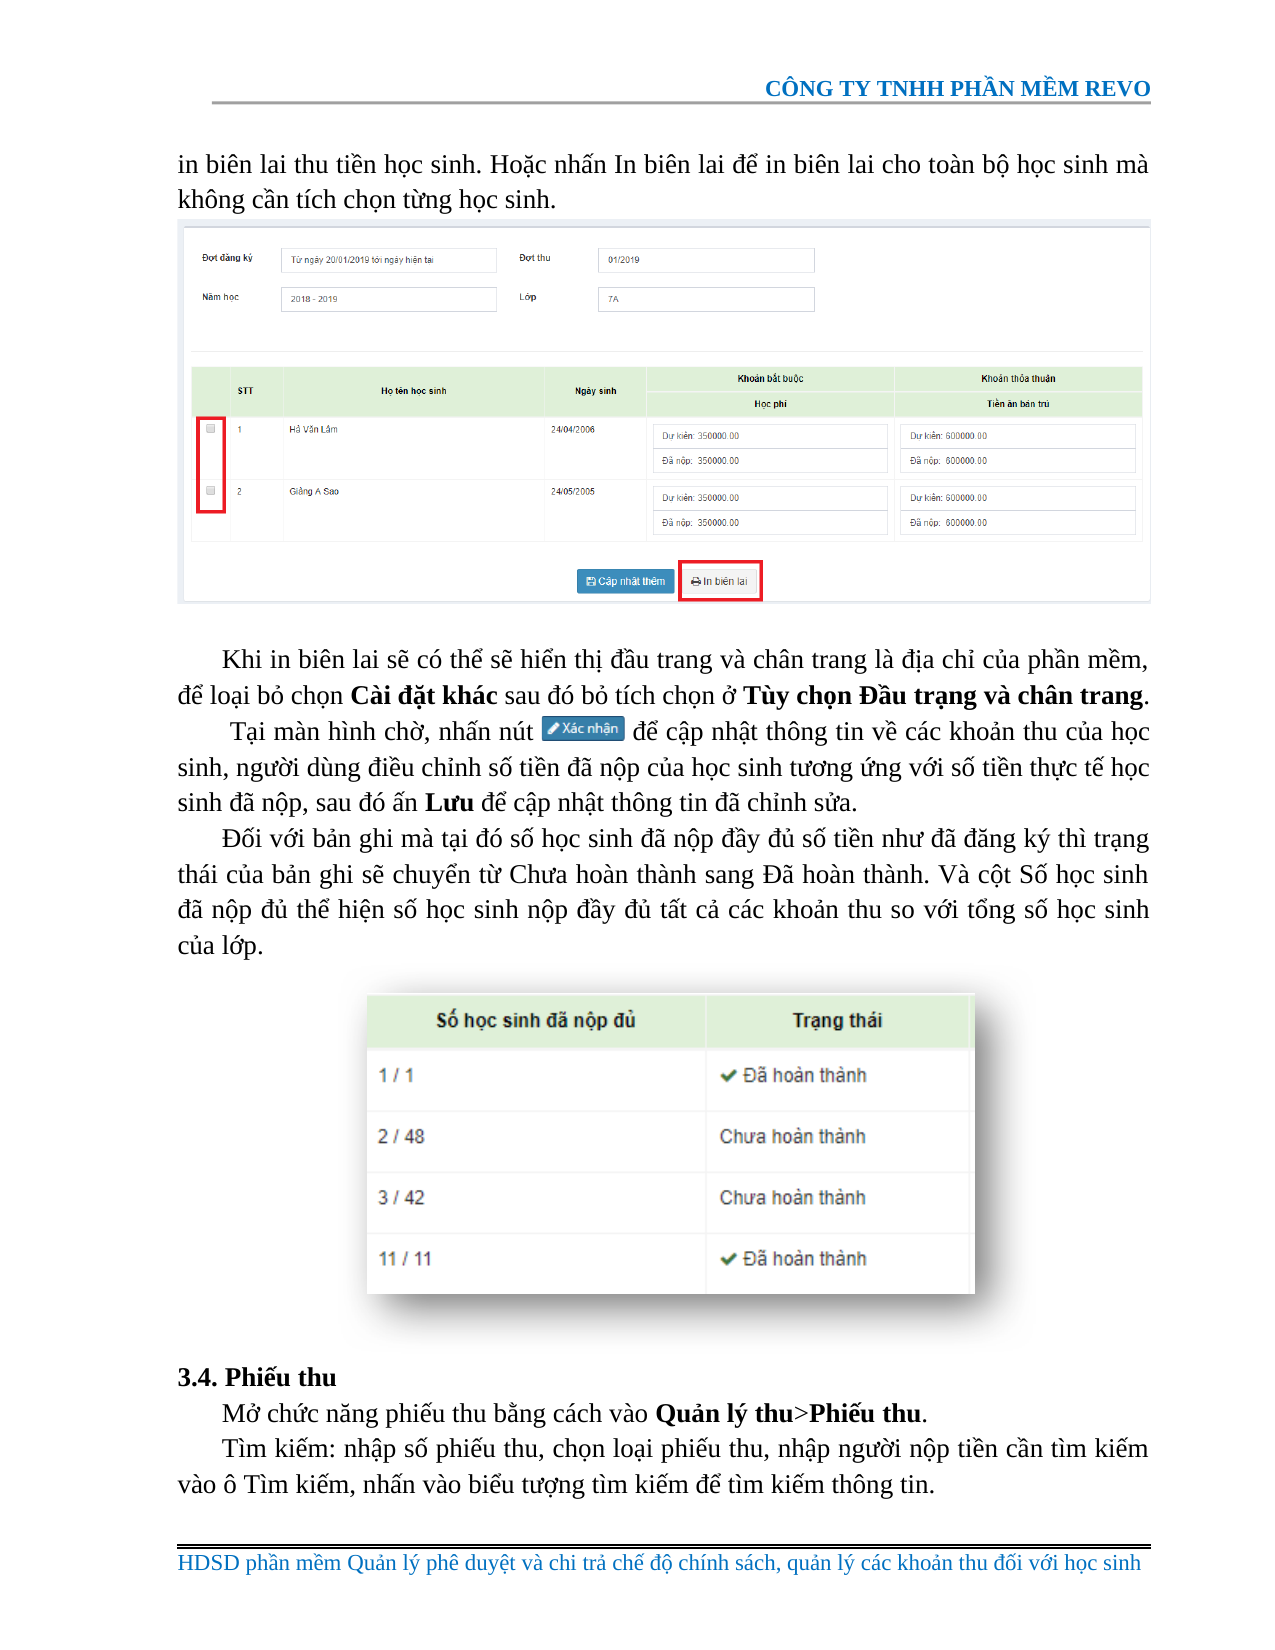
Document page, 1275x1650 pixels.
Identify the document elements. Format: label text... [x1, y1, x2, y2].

text Tìm kiếm: nhập số phiếu thu, chọn loại phiếu thu, nhập người nộp tiền cần tìm kiếm vào ô Tìm kiếm, nhấn vào biểu tượng tìm kiếm để tìm kiếm thông tin. [177, 1432, 1151, 1499]
text Khi in biên lai sẽ có thể sẽ hiển thị đầu trang và chân trang là địa chỉ của phần mềm, để loại bỏ chọn Cài đặt khác sau đó bỏ tích chọn ở Tùy chọn Đầu trạng và chân trang. [177, 643, 1151, 710]
text Mở chức năng phiếu thu bằng cách vào Quản lý thu>Phiếu thu. [177, 1397, 1151, 1428]
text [177, 148, 1151, 214]
text Tại màn hình chờ, nhấn nút để cập nhật thông tin về các khoản thu của học sinh, người dùng điều chỉnh số tiền đã nộp của học sinh tương ứng với số tiền thực tế học sinh đã nộp, sau đó ấn Lưu để cập nhật thông tin đã chỉnh sửa. [177, 715, 1151, 817]
text Đối với bản ghi mà tại đó số học sinh đã nộp đầy đủ số tiền như đã đăng ký thì trạng thái của bản ghi sẽ chuyển từ Chưa hoàn thành sang Đã hoàn thành. Và cột Số học sinh đã nộp đủ thể hiện số học sinh nộp đầy đủ tất cả các khoản thu so với tổng số học sinh của lớp. [177, 822, 1151, 960]
subtitle 3.4. Phiếu thu [177, 1361, 1151, 1392]
